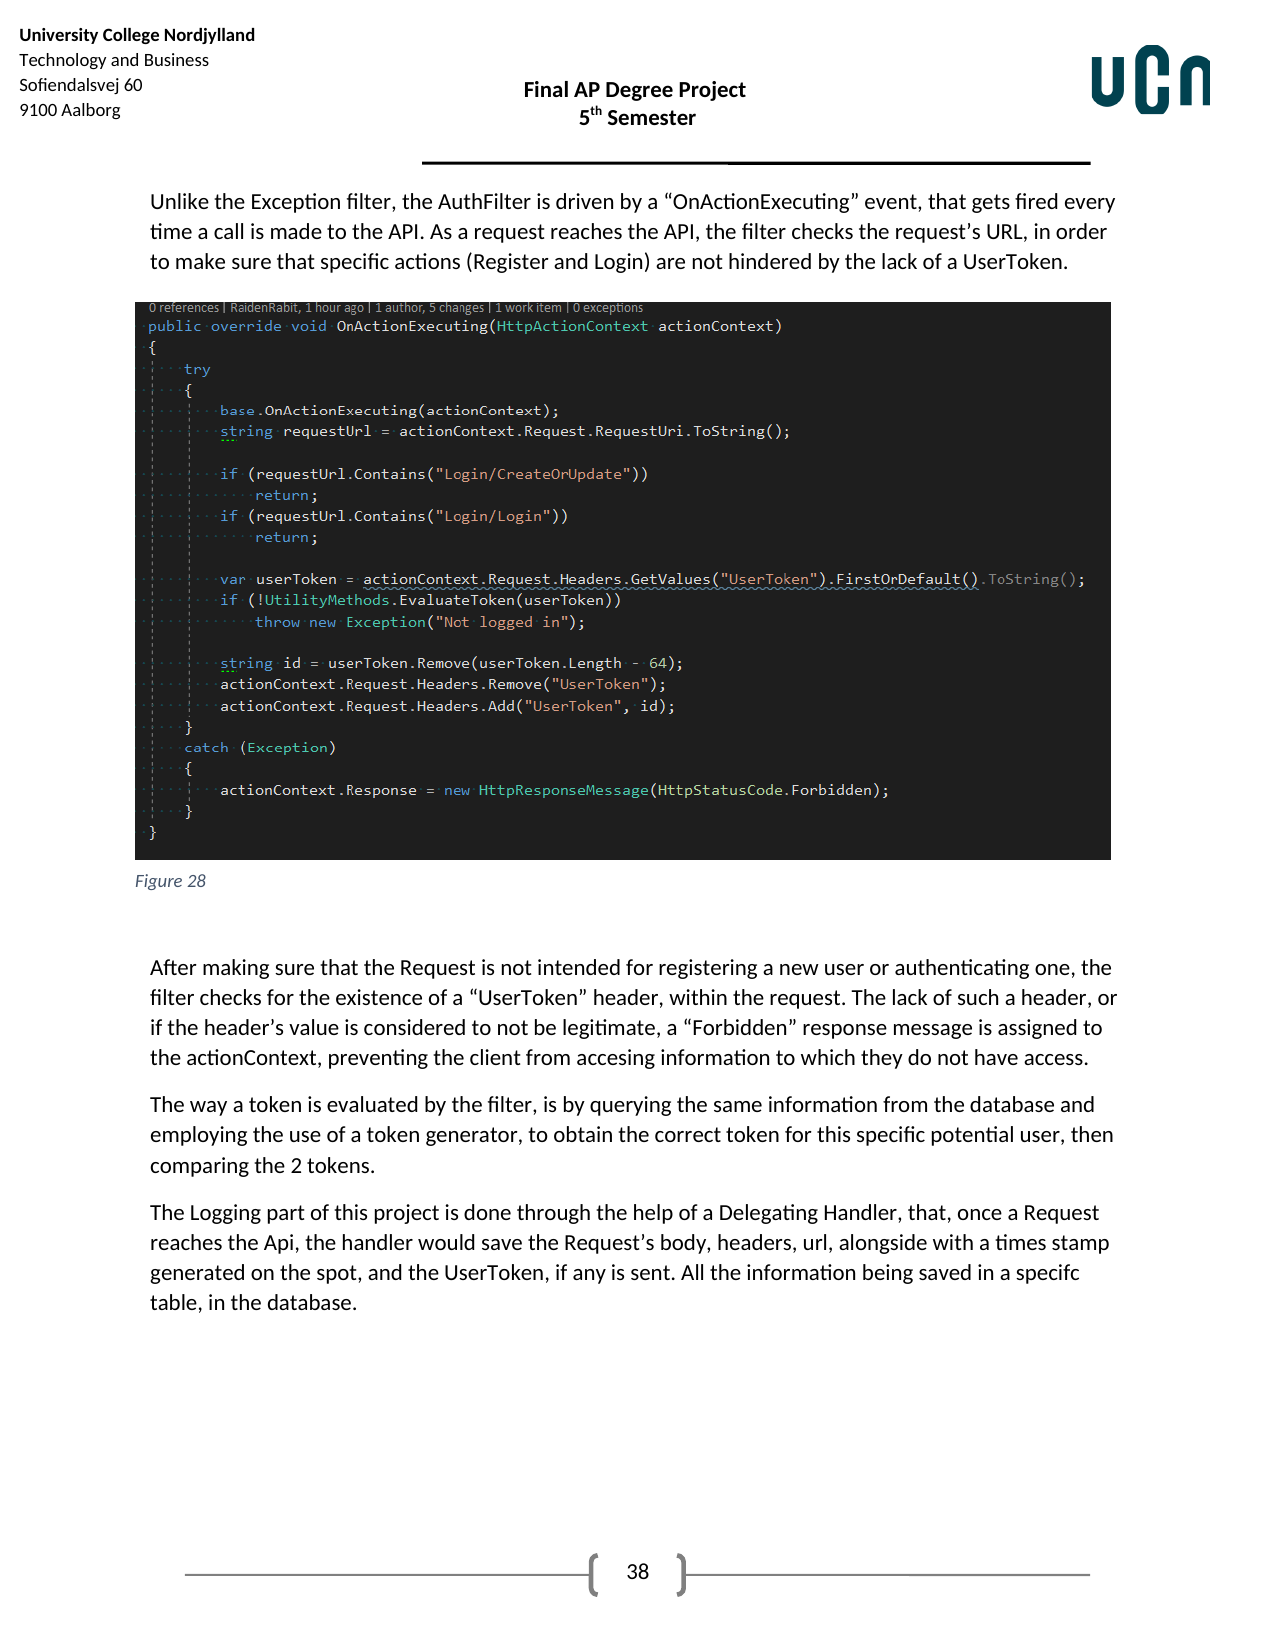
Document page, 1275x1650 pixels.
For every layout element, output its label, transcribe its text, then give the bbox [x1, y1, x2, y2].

text Unlike the Exception filter, the AuthFilter is driven by a “OnActionExecuting” event, that gets fired every time a call is made to the API. As a request reaches the API, the filter checks the request’s URL, in order to make sure that specific actions (Register and Login) are not hindered by the lack of a UserToken. [150, 187, 1125, 276]
picture [135, 302, 1111, 860]
text The way a token is evaluated by the filter, is by querying the same information from the database and employing the use of a token generator, to obtain the correct token for this specific potential user, then comparing the 2 tokens. [150, 1090, 1125, 1179]
picture [1091, 45, 1210, 114]
text The Logging part of this project is done through the help of a Delegating Handler, that, once a Request reaches the Api, the handler would save the Request’s body, headers, url, alongside with a times stamp generated on the spot, and the UserToken, if any is sent. All the information being saved in a specifc table, in the database. [150, 1198, 1125, 1316]
